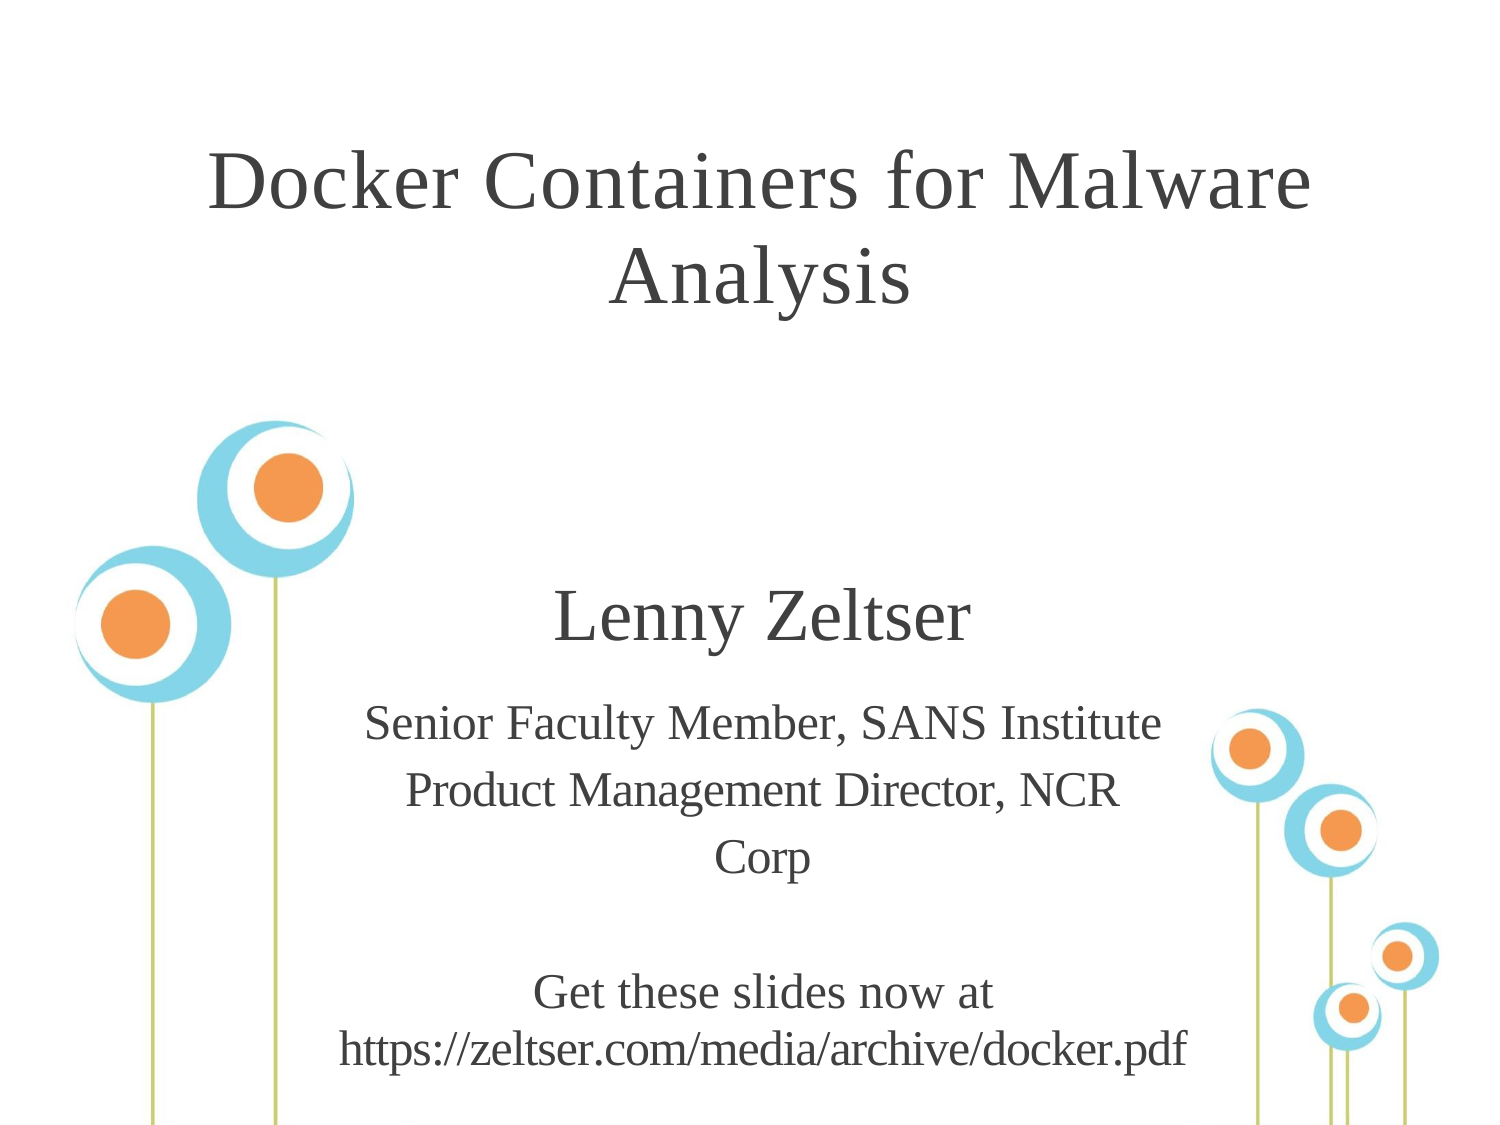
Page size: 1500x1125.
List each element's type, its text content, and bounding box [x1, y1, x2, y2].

text Docker Containers for Malware Analysis [66, 133, 1454, 321]
text Lenny Zeltser [50, 571, 1475, 657]
text Senior Faculty Member, SANS Institute Product Management Director, NCR Corp [358, 693, 1168, 884]
text Get these slides now at https://zeltser.com/media/archive/docker.pdf [312, 963, 1214, 1076]
picture [0, 413, 1500, 1125]
